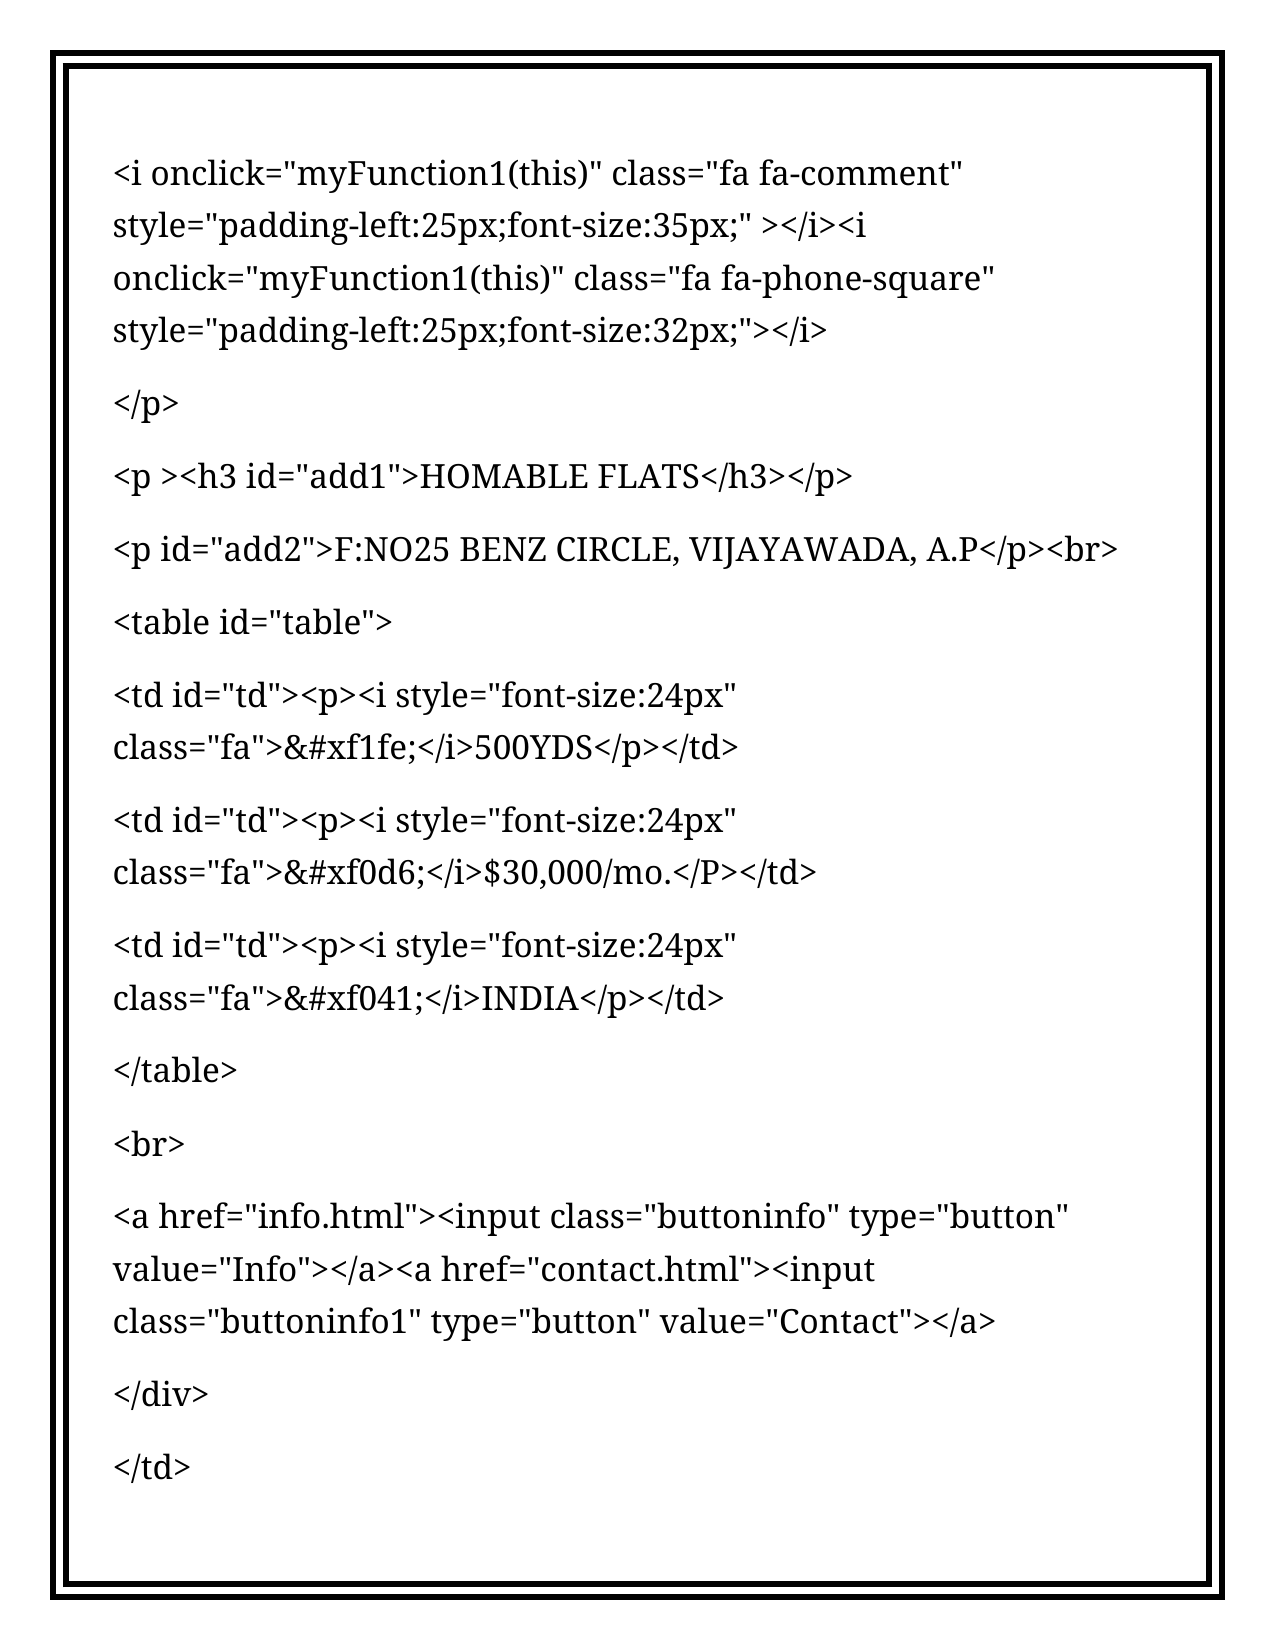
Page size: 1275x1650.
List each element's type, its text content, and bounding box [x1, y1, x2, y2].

text </table> [112, 1047, 1162, 1093]
text <table id="table"> [112, 599, 1162, 644]
text <a href="info.html"><input class="buttoninfo" type="button" value="Info"></a><a href="contact.html"><input class="buttoninfo1" type="button" value="Contact"></a> [112, 1193, 1162, 1343]
text </p> [112, 379, 1162, 425]
text <td id="td"><p><i style="font-size:24px" class="fa">&#xf0d6;</i>$30,000/mo.</P></td> [112, 797, 1162, 894]
text </div> [112, 1371, 1162, 1416]
text <td id="td"><p><i style="font-size:24px" class="fa">&#xf1fe;</i>500YDS</p></td> [112, 672, 1162, 769]
text <p id="add2">F:NO25 BENZ CIRCLE, VIJAYAWADA, A.P</p><br> [112, 526, 1162, 571]
text <td id="td"><p><i style="font-size:24px" class="fa">&#xf041;</i>INDIA</p></td> [112, 922, 1162, 1020]
text <br> [112, 1120, 1162, 1166]
text </td> [112, 1444, 1162, 1489]
text <i onclick="myFunction1(this)" class="fa fa-comment" style="padding-left:25px;font-size:35px;" ></i><i onclick="myFunction1(this)" class="fa fa-phone-square" style="padding-left:25px;font-size:32px;"></i> [112, 150, 1162, 352]
text <p ><h3 id="add1">HOMABLE FLATS</h3></p> [112, 453, 1162, 498]
